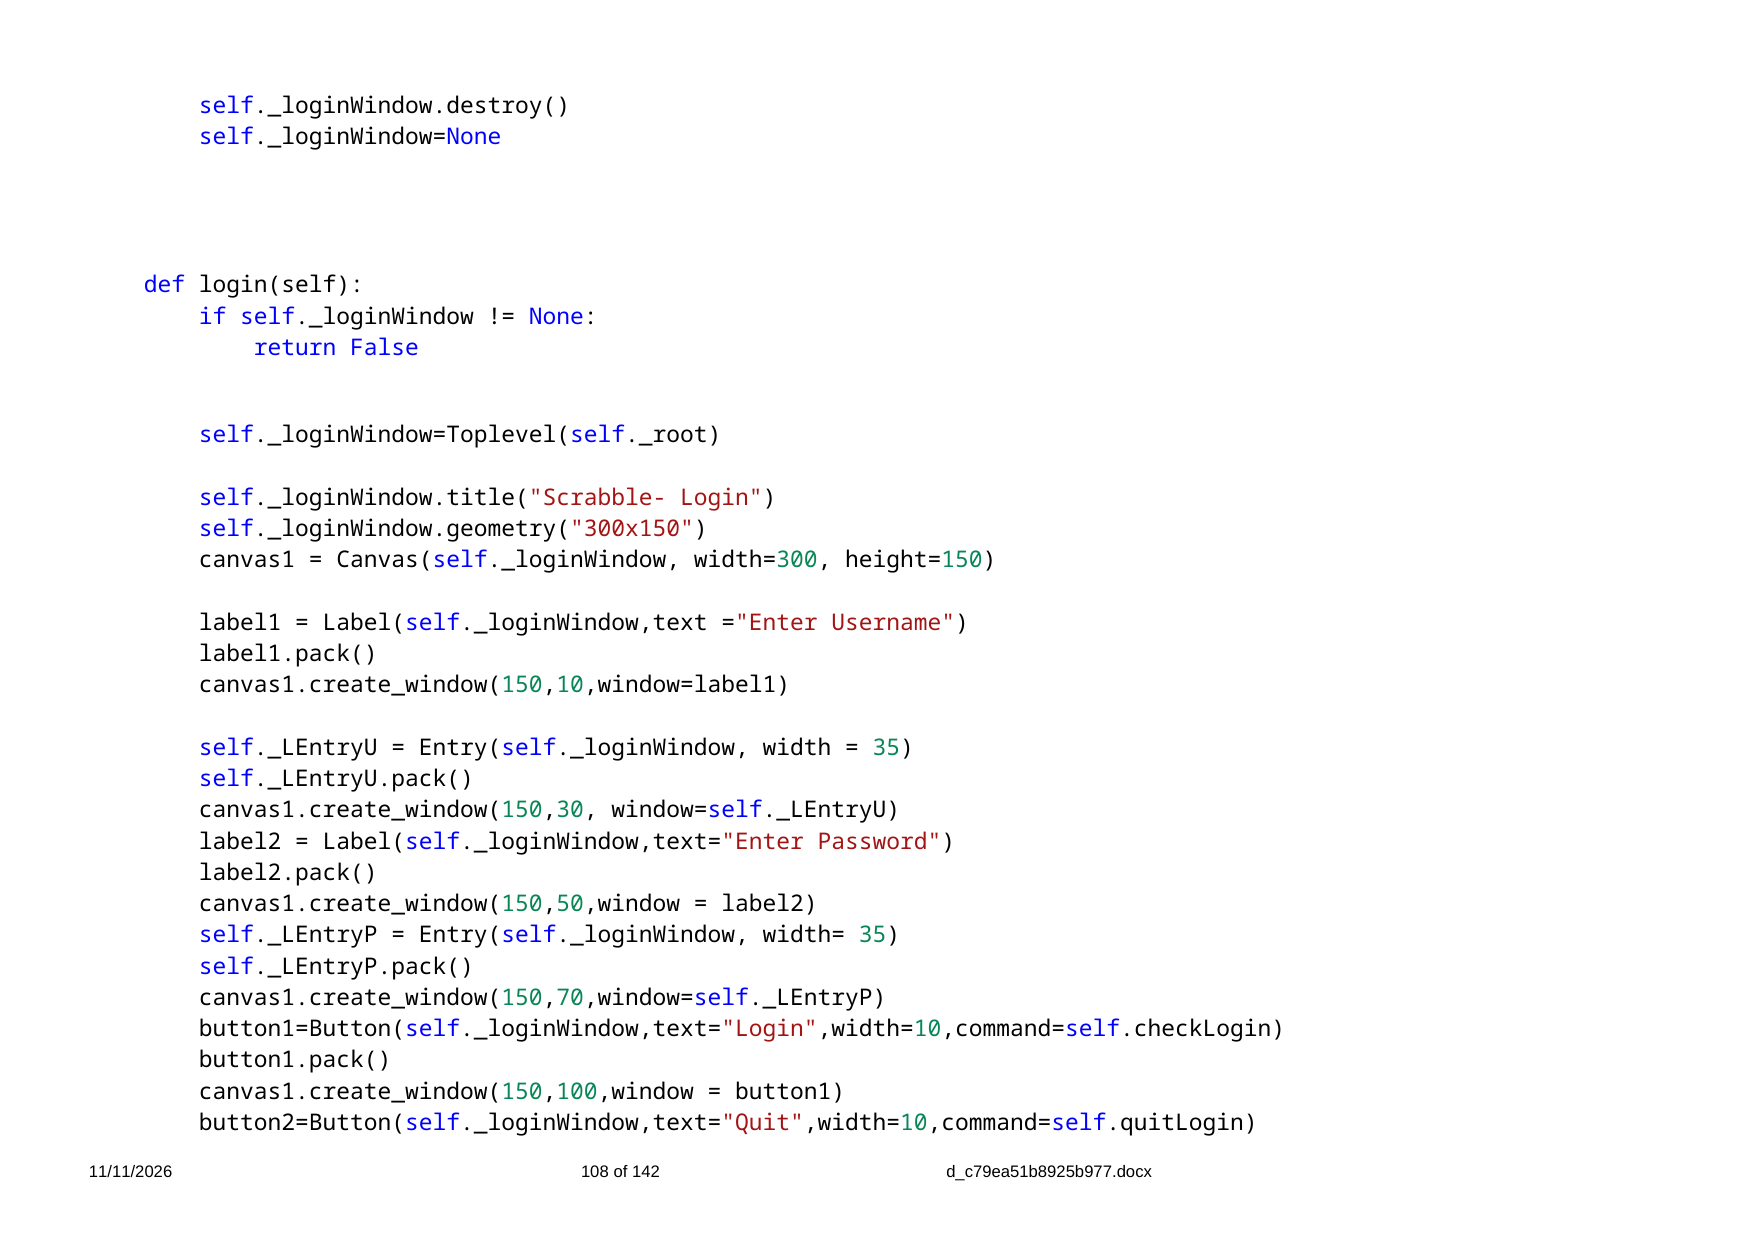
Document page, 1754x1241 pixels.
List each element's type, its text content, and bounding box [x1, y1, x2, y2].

text def login(self): [89, 268, 1665, 299]
text canvas1.create_window(150,100,window = button1) [89, 1074, 1665, 1106]
text self._LEntryU.pack() [89, 762, 1665, 793]
text canvas1.create_window(150,10,window=label1) [89, 668, 1665, 699]
text button1.pack() [89, 1043, 1665, 1074]
text self._loginWindow.title("Scrabble- Login") [89, 481, 1665, 512]
text label2.pack() [89, 856, 1665, 887]
text self._loginWindow.geometry("300x150") [89, 512, 1665, 543]
text self._LEntryU = Entry(self._loginWindow, width = 35) [89, 731, 1665, 762]
text self._loginWindow=Toplevel(self._root) [89, 418, 1665, 449]
text self._loginWindow.destroy() [89, 89, 1665, 120]
text return False [89, 331, 1665, 362]
text canvas1.create_window(150,50,window = label2) [89, 887, 1665, 918]
text self._LEntryP.pack() [89, 949, 1665, 981]
text canvas1 = Canvas(self._loginWindow, width=300, height=150) [89, 543, 1665, 574]
text self._loginWindow=None [89, 120, 1665, 151]
text if self._loginWindow != None: [89, 299, 1665, 331]
text label1 = Label(self._loginWindow,text ="Enter Username") [89, 606, 1665, 637]
text button2=Button(self._loginWindow,text="Quit",width=10,command=self.quitLogin) [89, 1106, 1665, 1137]
text label2 = Label(self._loginWindow,text="Enter Password") [89, 824, 1665, 856]
text label1.pack() [89, 637, 1665, 668]
text button1=Button(self._loginWindow,text="Login",width=10,command=self.checkLogin) [89, 1012, 1665, 1043]
text self._LEntryP = Entry(self._loginWindow, width= 35) [89, 918, 1665, 949]
text canvas1.create_window(150,70,window=self._LEntryP) [89, 981, 1665, 1012]
text canvas1.create_window(150,30, window=self._LEntryU) [89, 793, 1665, 824]
